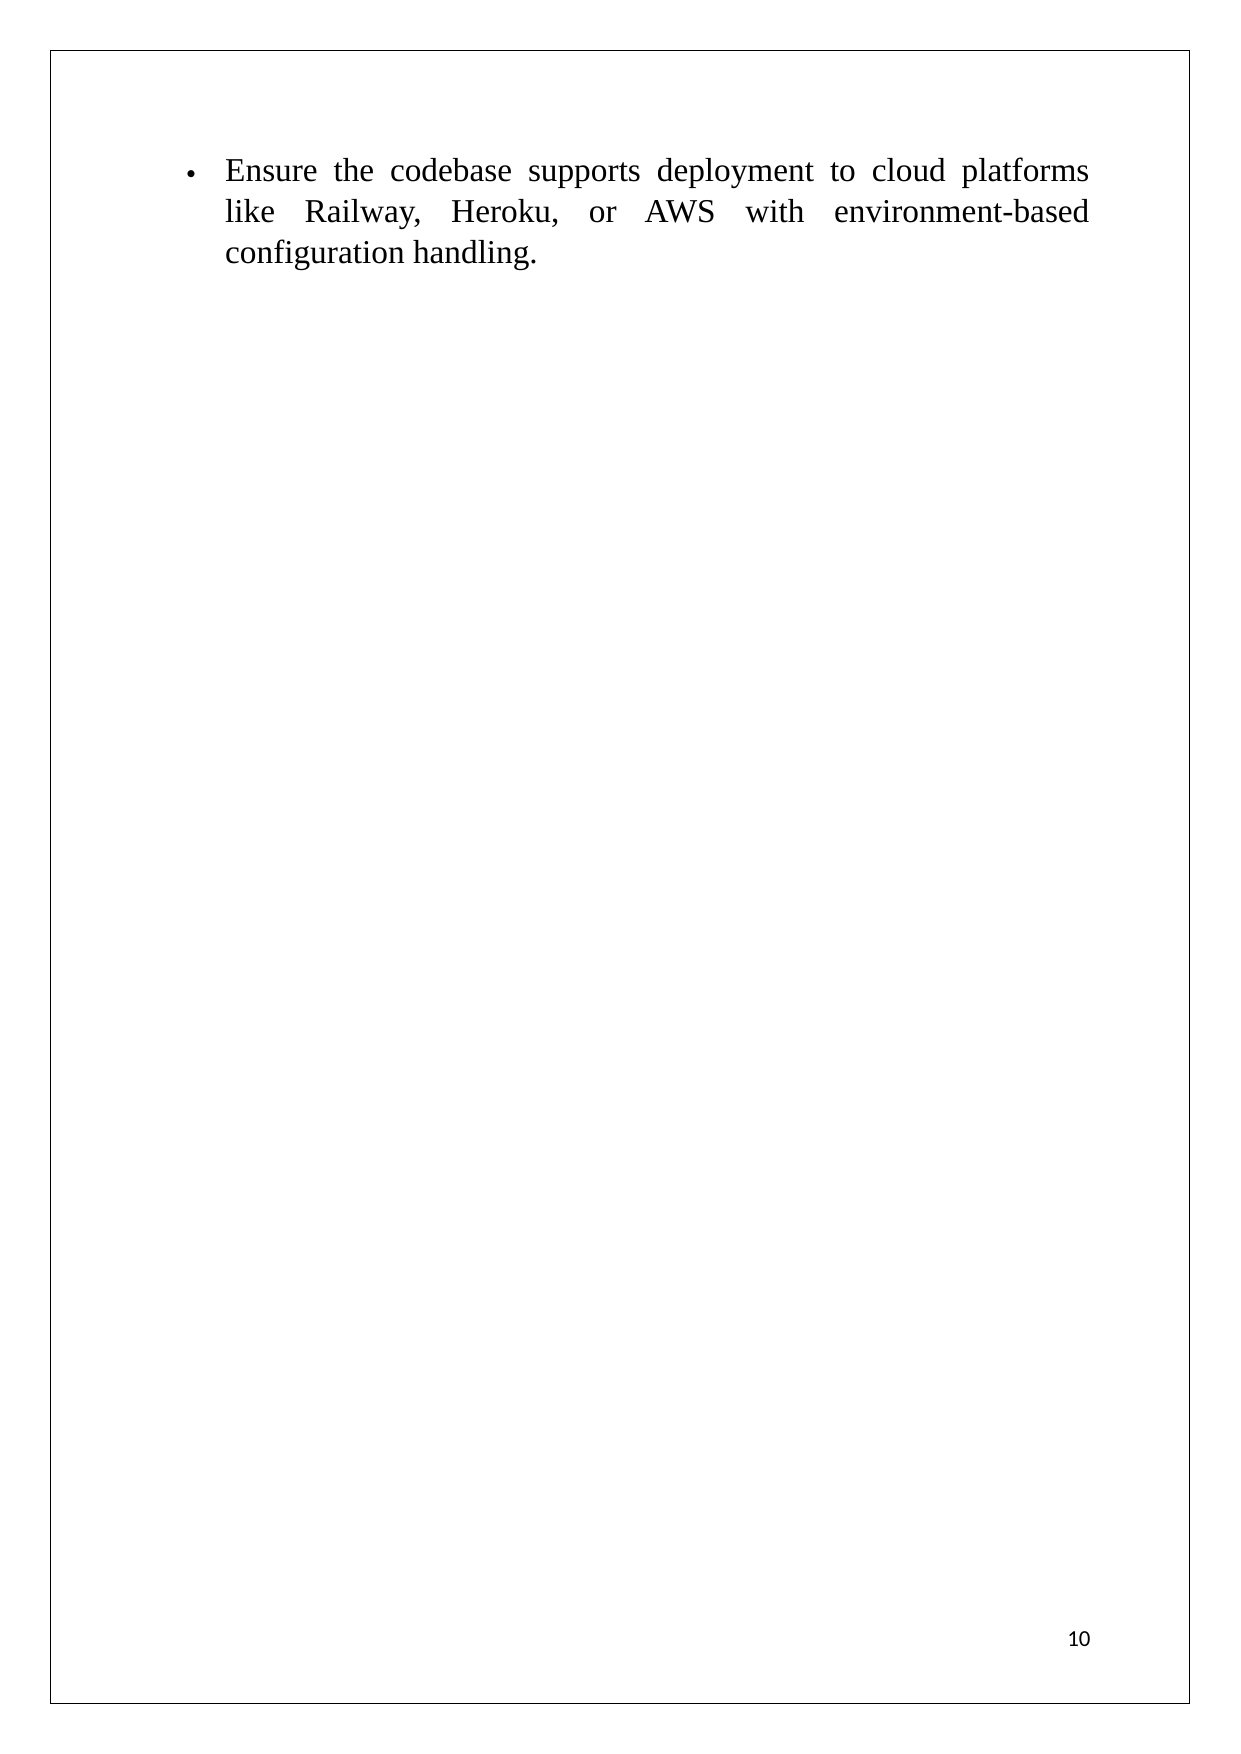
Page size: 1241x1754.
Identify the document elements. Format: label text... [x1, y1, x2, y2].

list Ensure the codebase supports deployment to cloud platforms like Railway, Heroku, or AWS with environment-based configuration handling. [187, 150, 1090, 271]
